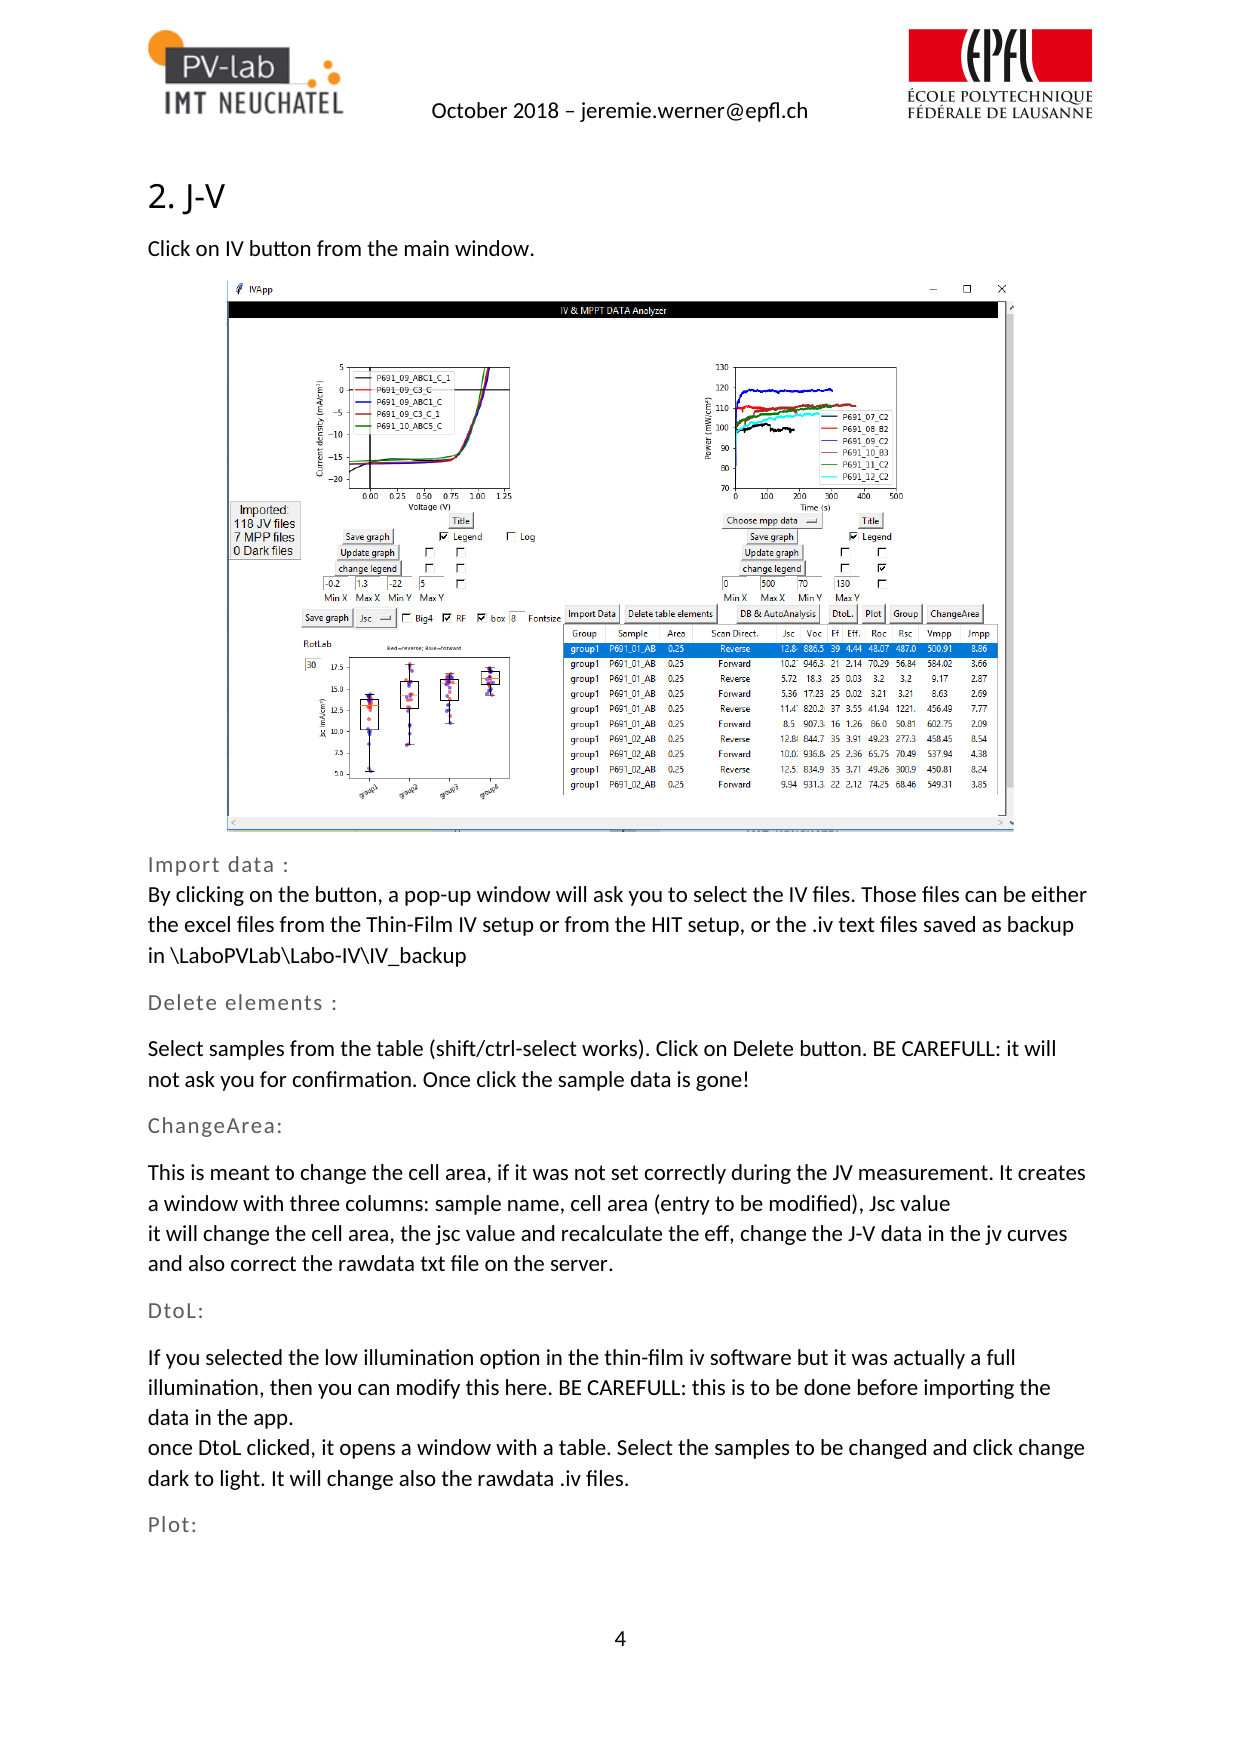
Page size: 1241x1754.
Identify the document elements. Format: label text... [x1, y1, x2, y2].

text Select samples from the table (shift/ctrl-select works). Click on Delete button. BE CAREFULL: it will not ask you for confirmation. Once click the sample data is gone! [148, 1034, 1093, 1093]
picture [226, 281, 1014, 832]
text Import data : By clicking on the button, a pop-up window will ask you to select the IV files. Those files can be either the excel files from the Thin-Film IV setup or from the HIT setup, or the .iv text files saved as backup in \LaboPVLab\Labo-IV\IV_backup [148, 850, 1093, 969]
subtitle DtoL: [148, 1296, 1093, 1324]
text This is meant to change the cell area, if it was not set correctly during the JV measurement. It creates a window with three columns: sample name, cell area (entry to be modified), Jsc value it will change the cell area, the jsc value and recalculate the eff, change the J-V data in the jv curves and also correct the rawdata txt file on the server. [148, 1158, 1093, 1277]
text If you selected the low illumination option in the thin-film iv software but it was actually a full illumination, then you can modify this here. BE CAREFULL: this is to be done before importing the data in the app. once DtoL clicked, it opens a window with a table. Select the samples to be changed and click change dark to light. It will change also the rawdata .iv files. [148, 1343, 1093, 1492]
subtitle Delete elements : [148, 988, 1093, 1016]
picture [907, 29, 1093, 119]
subtitle Plot: [148, 1511, 1093, 1539]
text Click on IV button from the main window. [148, 234, 1093, 262]
subtitle J-V [148, 173, 1093, 218]
picture [147, 29, 346, 119]
subtitle ChangeArea: [148, 1112, 1093, 1140]
